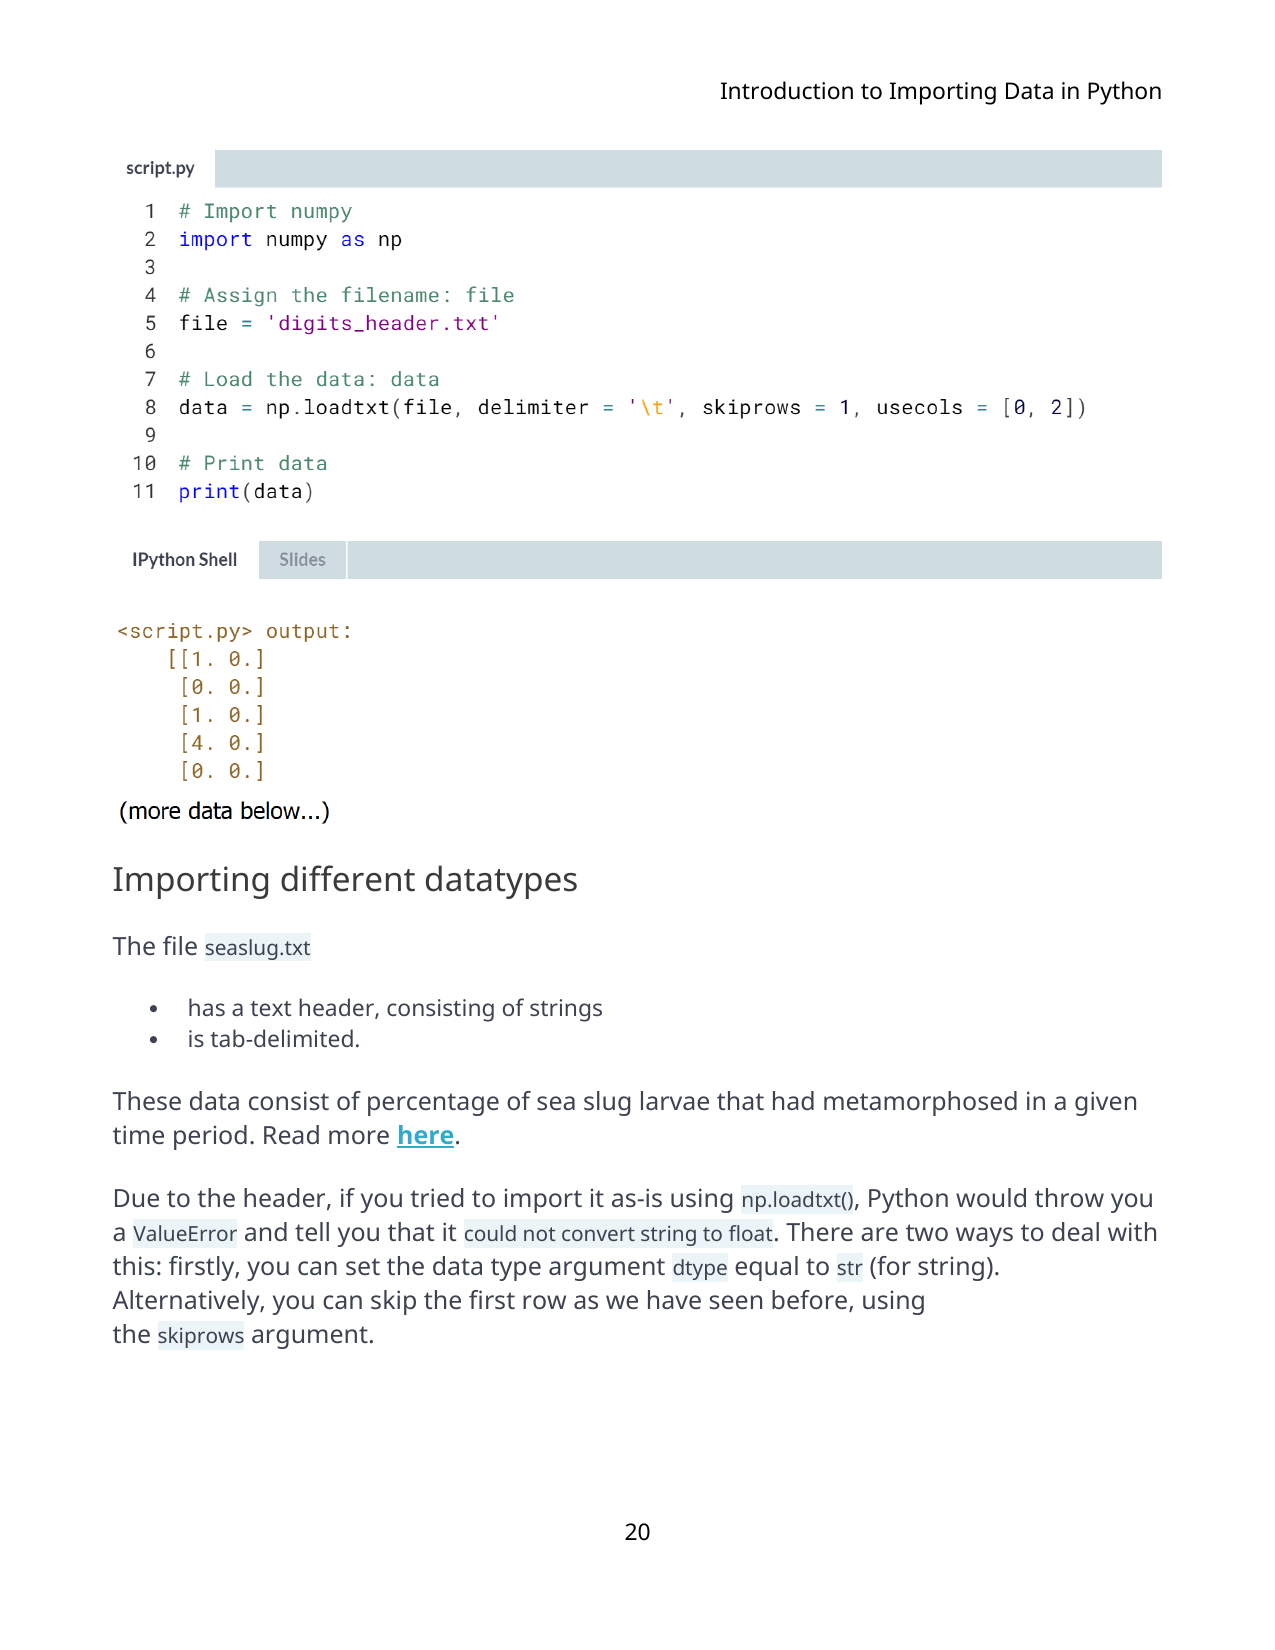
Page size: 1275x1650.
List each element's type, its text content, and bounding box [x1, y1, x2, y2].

text The file seaslug.txt [112, 928, 1162, 963]
text Alternatively, you can skip the first row as we have seen before, using the skiprows argument. [112, 1283, 1162, 1351]
text Due to the header, if you tried to import it as-is using np.loadtxt(), Python would throw you a ValueError and tell you that it could not convert string to float. There are two ways to deal with this: firstly, you can set the data type argument dtype equal to str (for string). [112, 1181, 1162, 1283]
subtitle Importing different datatypes [112, 856, 1162, 902]
list is tab-delimited. [150, 1023, 1162, 1054]
text These data consist of percentage of sea slug larvae that had metamorphosed in a given time period. Read more here. [112, 1083, 1162, 1152]
picture [112, 541, 1162, 838]
picture [112, 150, 1162, 505]
list has a text header, consisting of strings [150, 992, 1162, 1023]
